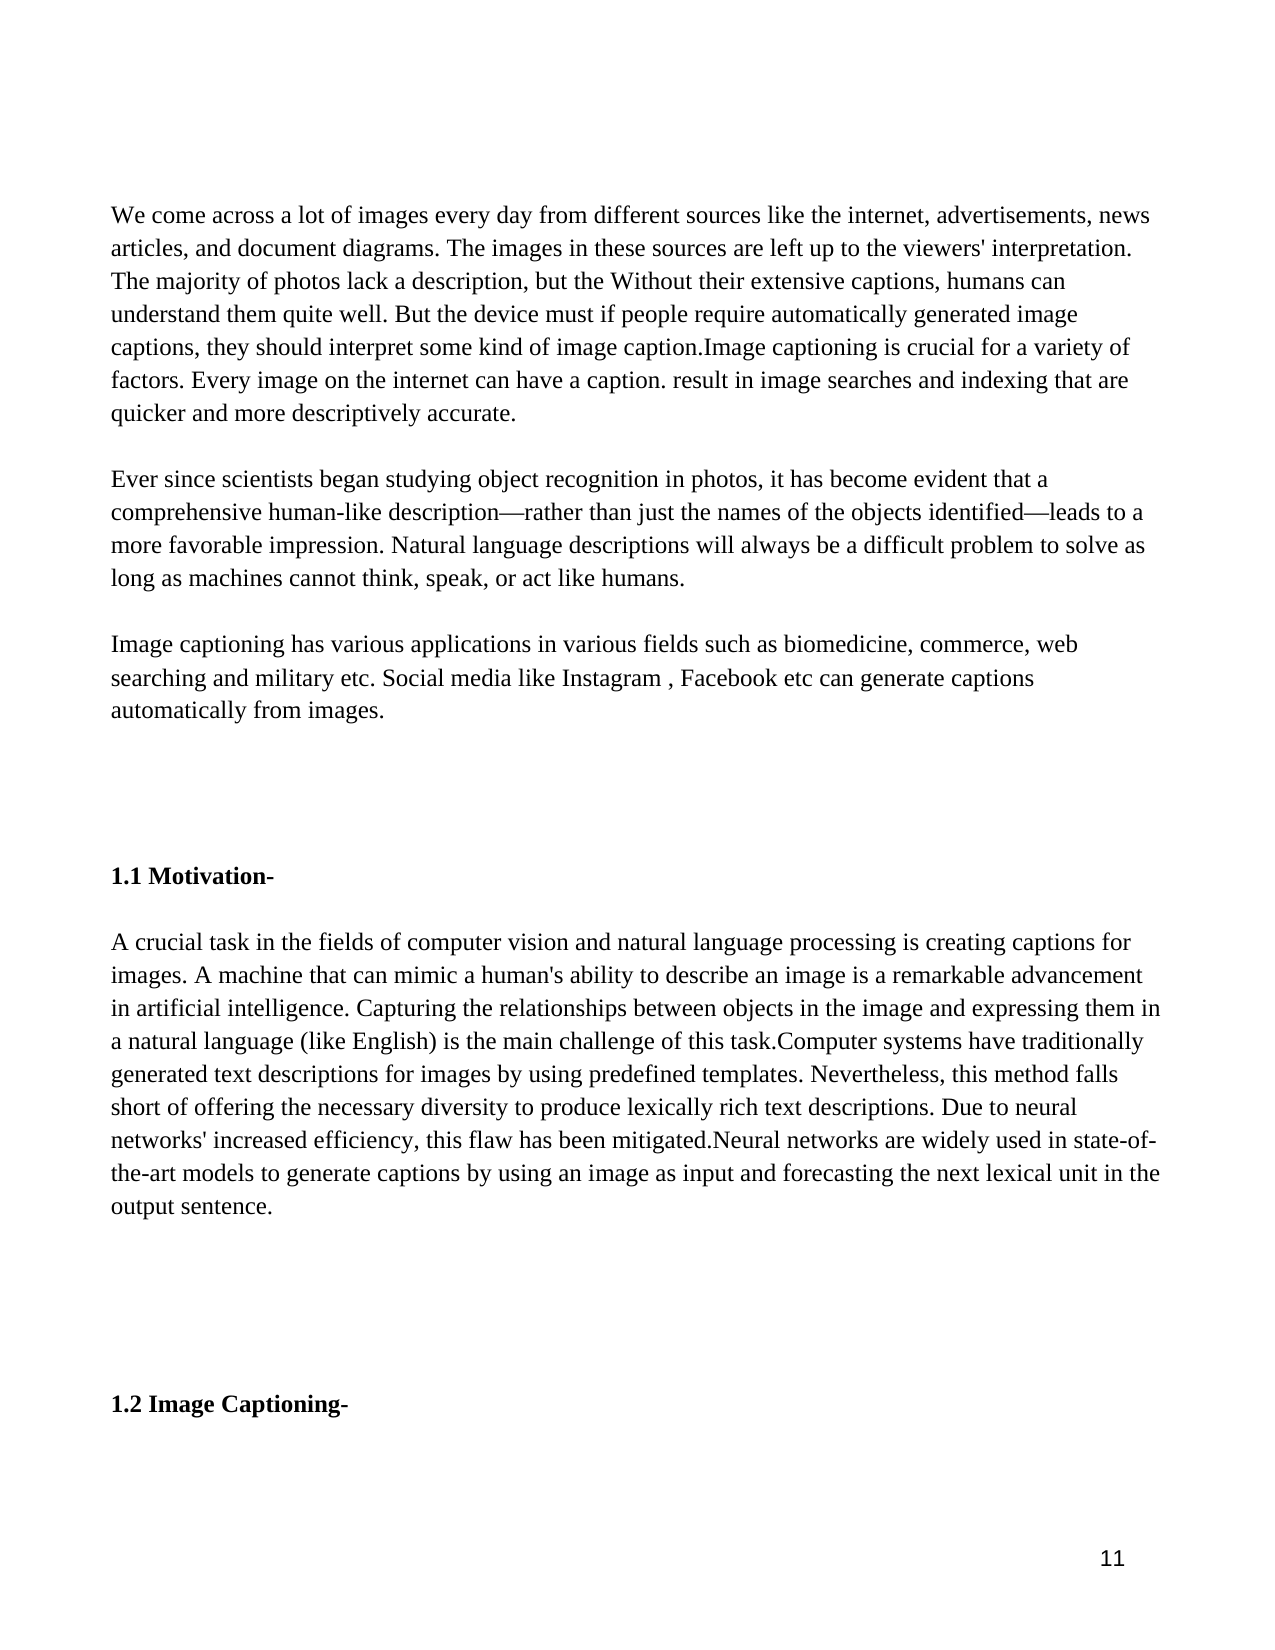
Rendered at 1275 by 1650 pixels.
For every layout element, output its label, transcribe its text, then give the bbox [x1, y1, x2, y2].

text Image captioning has various applications in various fields such as biomedicine, commerce, web searching and military etc. Social media like Instagram , Facebook etc can generate captions automatically from images. [111, 629, 1161, 724]
text Ever since scientists began studying object recognition in photos, it has become evident that a comprehensive human-like description—rather than just the names of the objects identified—leads to a more favorable impression. Natural language descriptions will always be a difficult problem to solve as long as machines cannot think, speak, or act like humans. [111, 464, 1161, 592]
text 1.1 Motivation- [111, 861, 1161, 889]
text 1.2 Image Captioning- [111, 1389, 1161, 1418]
text A crucial task in the fields of computer vision and natural language processing is creating captions for images. A machine that can mimic a human's ability to describe an image is a remarkable advancement in artificial intelligence. Capturing the relationships between objects in the image and expressing them in a natural language (like English) is the main challenge of this task.Computer systems have traditionally generated text descriptions for images by using predefined templates. Nevertheless, this method falls short of offering the necessary diversity to produce lexically rich text descriptions. Due to neural networks' increased efficiency, this flaw has been mitigated.Neural networks are widely used in state-of-the-art models to generate captions by using an image as input and forecasting the next lexical unit in the output sentence. [111, 927, 1161, 1220]
text We come across a lot of images every day from different sources like the internet, advertisements, news articles, and document diagrams. The images in these sources are left up to the viewers' interpretation. The majority of photos lack a description, but the Without their extensive captions, humans can understand them quite well. But the device must if people require automatically generated image captions, they should interpret some kind of image caption.Image captioning is crucial for a variety of factors. Every image on the internet can have a caption. result in image searches and indexing that are quicker and more descriptively accurate. [111, 200, 1161, 427]
